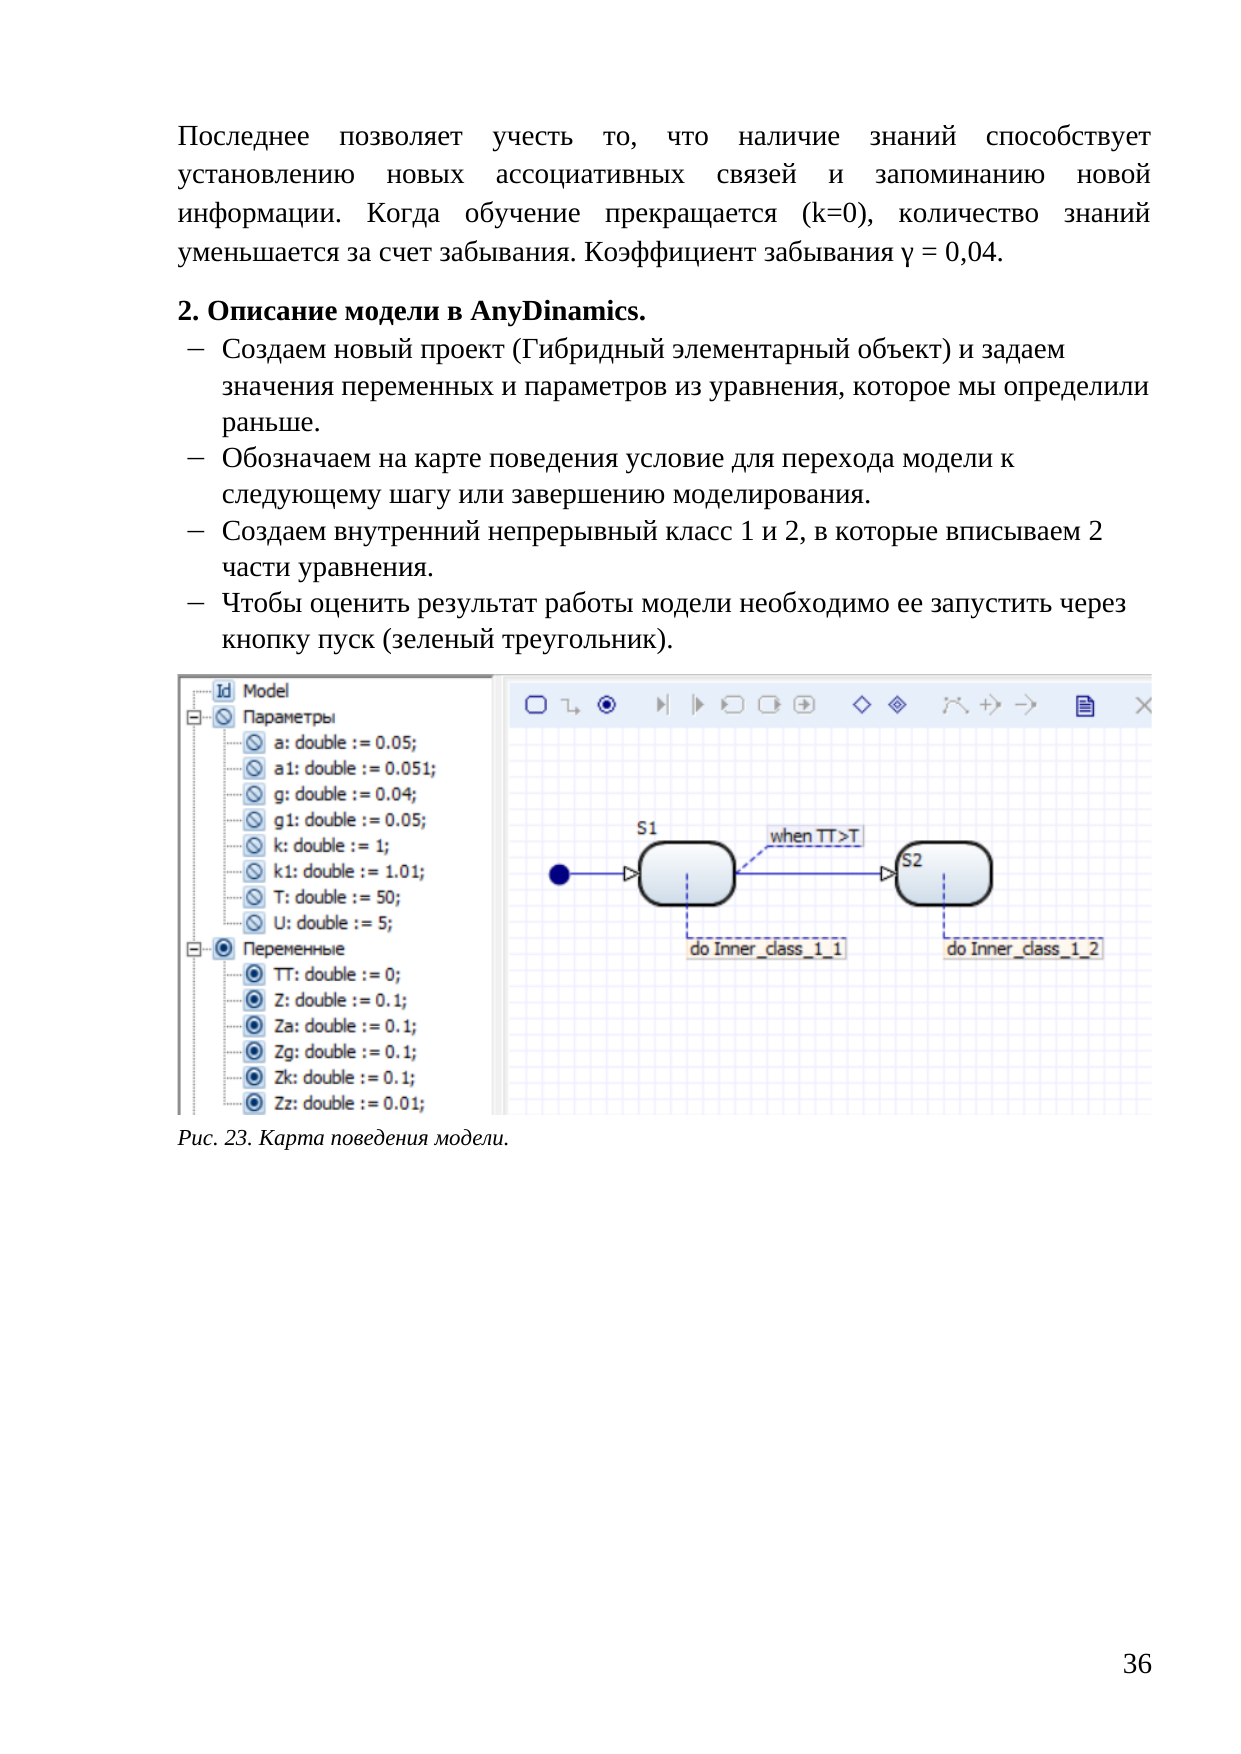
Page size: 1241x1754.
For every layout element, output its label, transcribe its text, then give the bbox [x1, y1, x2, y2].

picture [177, 674, 1152, 1115]
list Чтобы оценить результат работы модели необходимо ее запустить через кнопку пуск (зеленый треугольник). [184, 585, 1152, 655]
list Создаем внутренний непрерывный класс 1 и 2, в которые вписываем 2 части уравнения. [184, 513, 1152, 582]
list Создаем новый проект (Гибридный элементарный объект) и задаем значения переменных и параметров из уравнения, которое мы определили раньше. [184, 332, 1152, 438]
subtitle Описание модели в AnyDinamics. [177, 293, 1152, 327]
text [177, 118, 1152, 267]
list Обозначаем на карте поведения условие для перехода модели к следующему шагу или завершению моделирования. [184, 440, 1152, 510]
